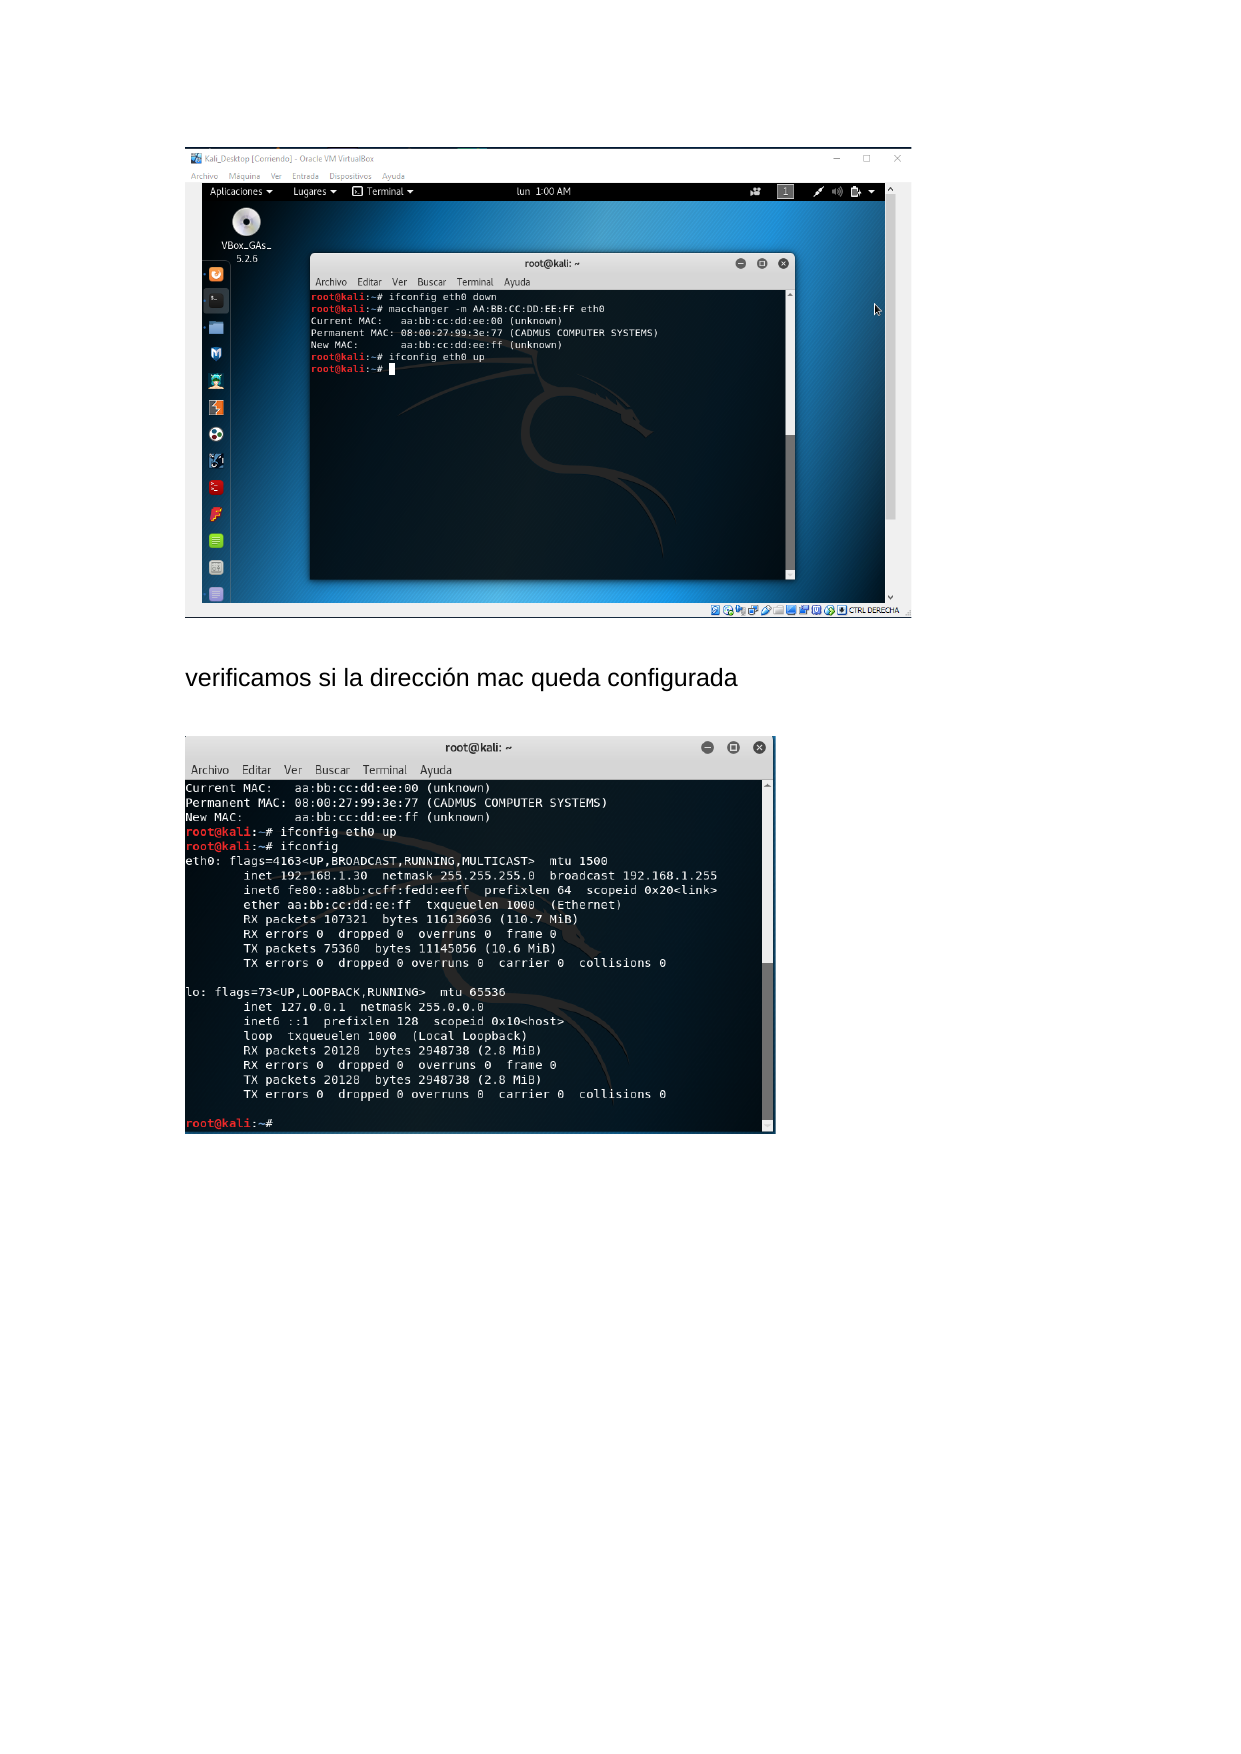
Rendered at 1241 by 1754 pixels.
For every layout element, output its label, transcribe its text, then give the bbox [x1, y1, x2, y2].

text verificamos si la dirección mac queda configurada [148, 663, 1092, 691]
picture [185, 736, 776, 1134]
picture [185, 147, 912, 618]
